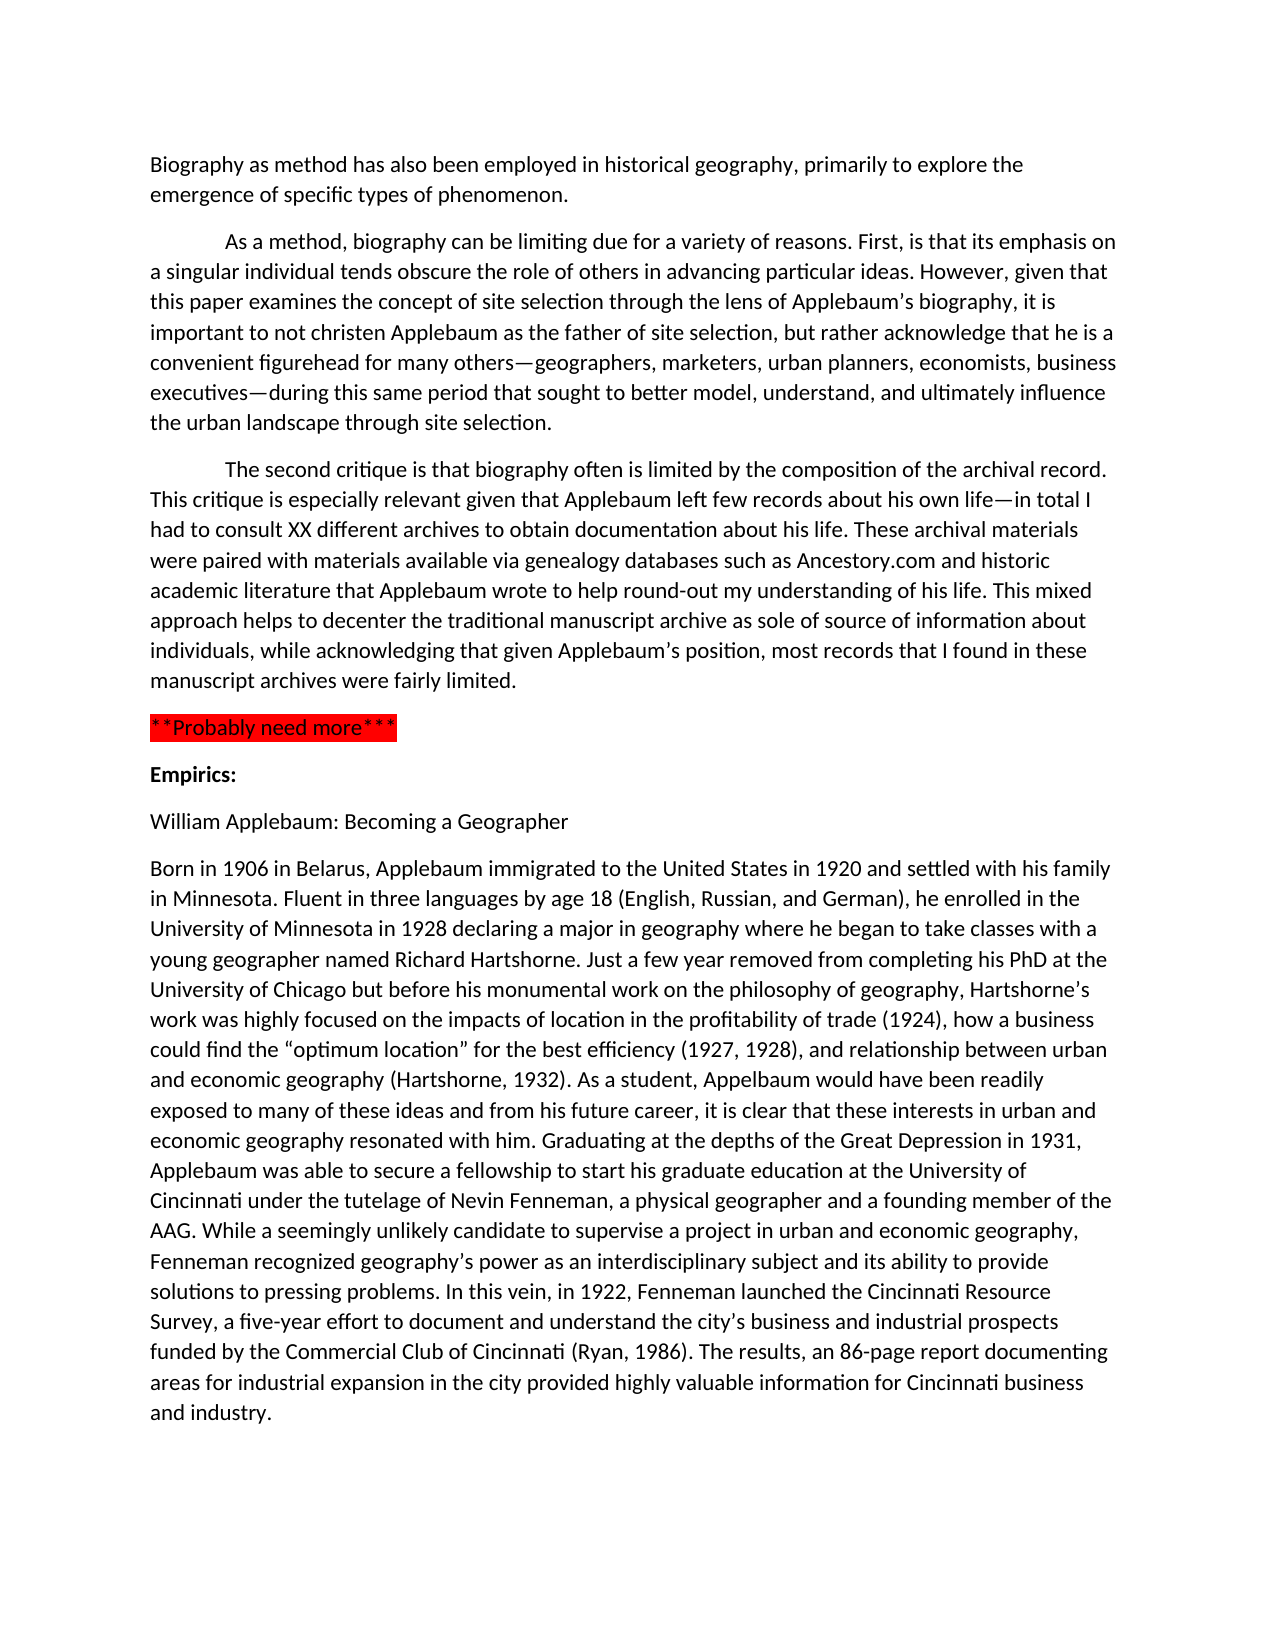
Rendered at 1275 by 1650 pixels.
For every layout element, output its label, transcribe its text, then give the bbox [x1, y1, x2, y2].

text William Applebaum: Becoming a Geographer [150, 807, 1125, 835]
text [150, 150, 1125, 208]
text The second critique is that biography often is limited by the composition of the archival record. This critique is especially relevant given that Applebaum left few records about his own life—in total I had to consult XX different archives to obtain documentation about his life. These archival materials were paired with materials available via genealogy databases such as Ancestory.com and historic academic literature that Applebaum wrote to help round-out my understanding of his life. This mixed approach helps to decenter the traditional manuscript archive as sole of source of information about individuals, while acknowledging that given Applebaum’s position, most records that I found in these manuscript archives were fairly limited. [150, 455, 1125, 695]
text As a method, biography can be limiting due for a variety of reasons. First, is that its emphasis on a singular individual tends obscure the role of others in advancing particular ideas. However, given that this paper examines the concept of site selection through the lens of Applebaum’s biography, it is important to not christen Applebaum as the father of site selection, but rather acknowledge that he is a convenient figurehead for many others—geographers, marketers, urban planners, economists, business executives—during this same period that sought to better model, understand, and ultimately influence the urban landscape through site selection. [150, 227, 1125, 436]
text Born in 1906 in Belarus, Applebaum immigrated to the United States in 1920 and settled with his family in Minnesota. Fluent in three languages by age 18 (English, Russian, and German), he enrolled in the University of Minnesota in 1928 declaring a major in geography where he began to take classes with a young geographer named Richard Hartshorne. Just a few year removed from completing his PhD at the University of Chicago but before his monumental work on the philosophy of geography, Hartshorne’s work was highly focused on the impacts of location in the profitability of trade (1924), how a business could find the “optimum location” for the best efficiency (1927, 1928), and relationship between urban and economic geography (Hartshorne, 1932). As a student, Appelbaum would have been readily exposed to many of these ideas and from his future career, it is clear that these interests in urban and economic geography resonated with him. Graduating at the depths of the Great Depression in 1931, Applebaum was able to secure a fellowship to start his graduate education at the University of Cincinnati under the tutelage of Nevin Fenneman, a physical geographer and a founding member of the AAG. While a seemingly unlikely candidate to supervise a project in urban and economic geography, Fenneman recognized geography’s power as an interdisciplinary subject and its ability to provide solutions to pressing problems. In this vein, in 1922, Fenneman launched the Cincinnati Resource Survey, a five-year effort to document and understand the city’s business and industrial prospects funded by the Commercial Club of Cincinnati (Ryan, 1986). The results, an 86-page report documenting areas for industrial expansion in the city provided highly valuable information for Cincinnati business and industry. [150, 854, 1125, 1426]
text Empirics: [150, 760, 1125, 788]
text **Probably need more*** [150, 713, 1125, 742]
